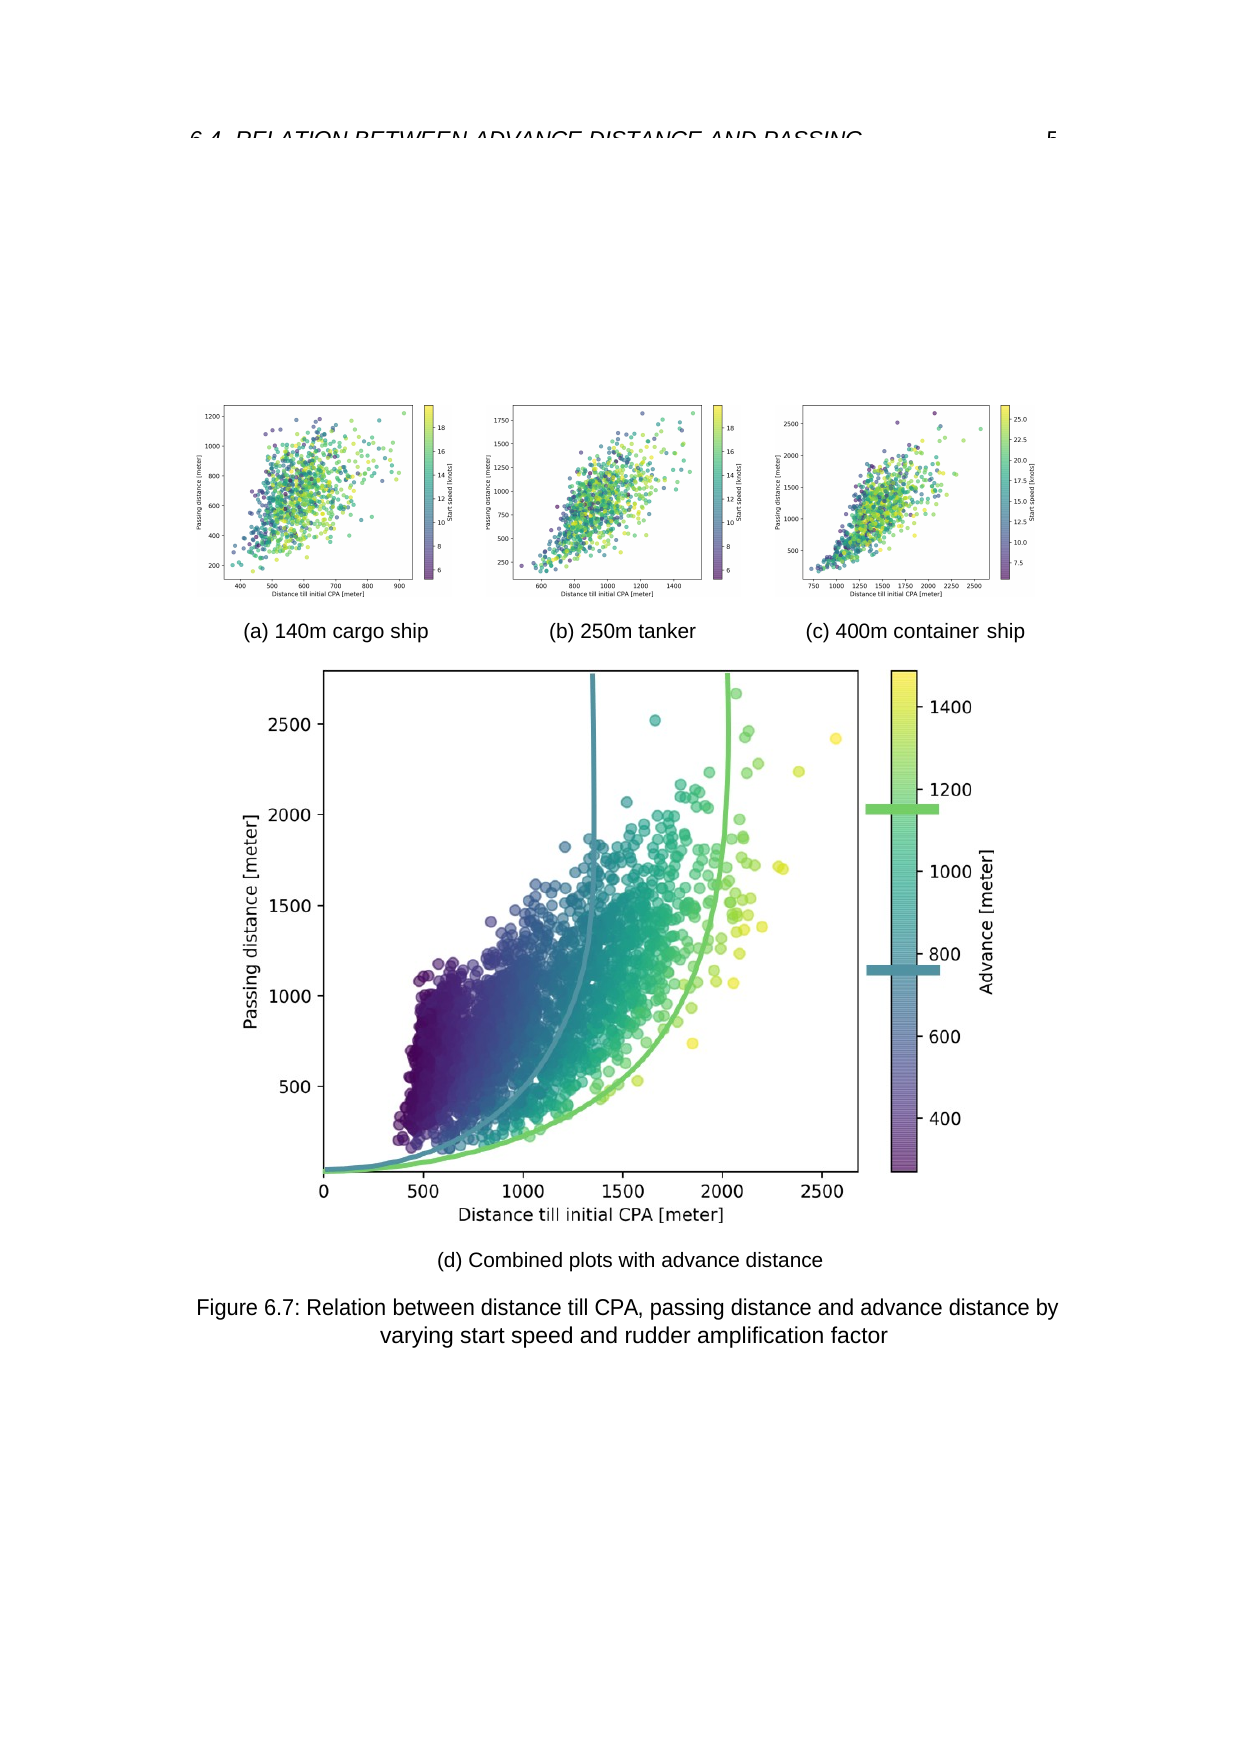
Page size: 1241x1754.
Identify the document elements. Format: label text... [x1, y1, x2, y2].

picture [196, 405, 453, 597]
picture [242, 669, 994, 1223]
picture [775, 405, 1035, 597]
text Figure 6.7: Relation between distance till CPA, passing distance and advance distance by varying start speed and rudder amplification factor [196, 1294, 1073, 1348]
picture [486, 405, 742, 597]
text (a) 140m cargo ship (b) 250m tanker (c) 400m container ship [243, 619, 1240, 643]
text (d) Combined plots with advance distance [437, 1248, 1240, 1272]
